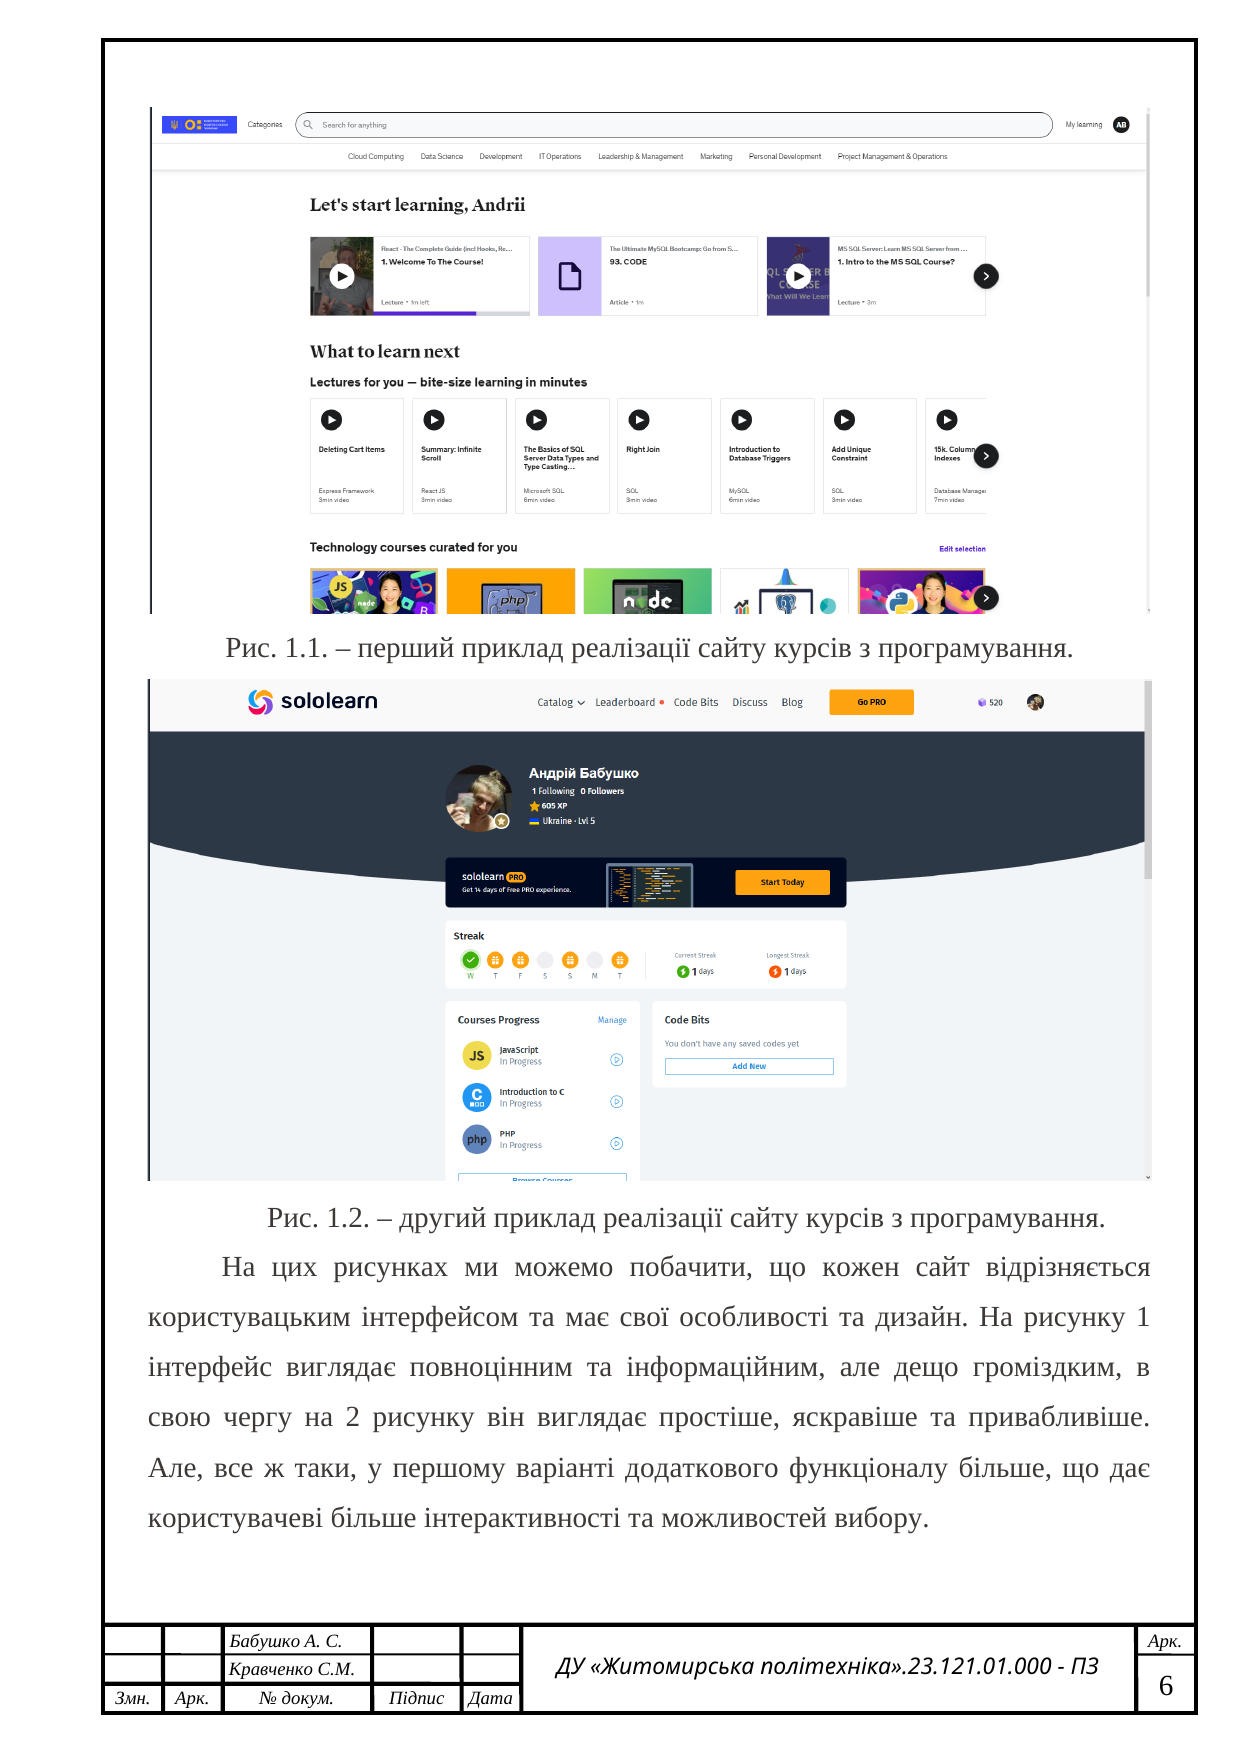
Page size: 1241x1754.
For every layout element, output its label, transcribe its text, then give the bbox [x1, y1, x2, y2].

text На цих рисунках ми можемо побачити, що кожен сайт відрізняється користувацьким інтерфейсом та має свої особливості та дизайн. На рисунку 1 інтерфейс виглядає повноцінним та інформаційним, але дещо громіздким, в свою чергу на 2 рисунку він виглядає простіше, яскравіше та привабливіше. Але, все ж таки, у першому варіанті додаткового функціоналу більше, що дає користувачеві більше інтерактивності та можливостей вибору. [148, 1249, 1152, 1534]
text Рис. 1.2. – другий приклад реалізації сайту курсів з програмування. [148, 1200, 1152, 1233]
text Рис. 1.1. – перший приклад реалізації сайту курсів з програмування. [148, 630, 1152, 664]
picture [149, 107, 1150, 614]
picture [147, 679, 1152, 1181]
